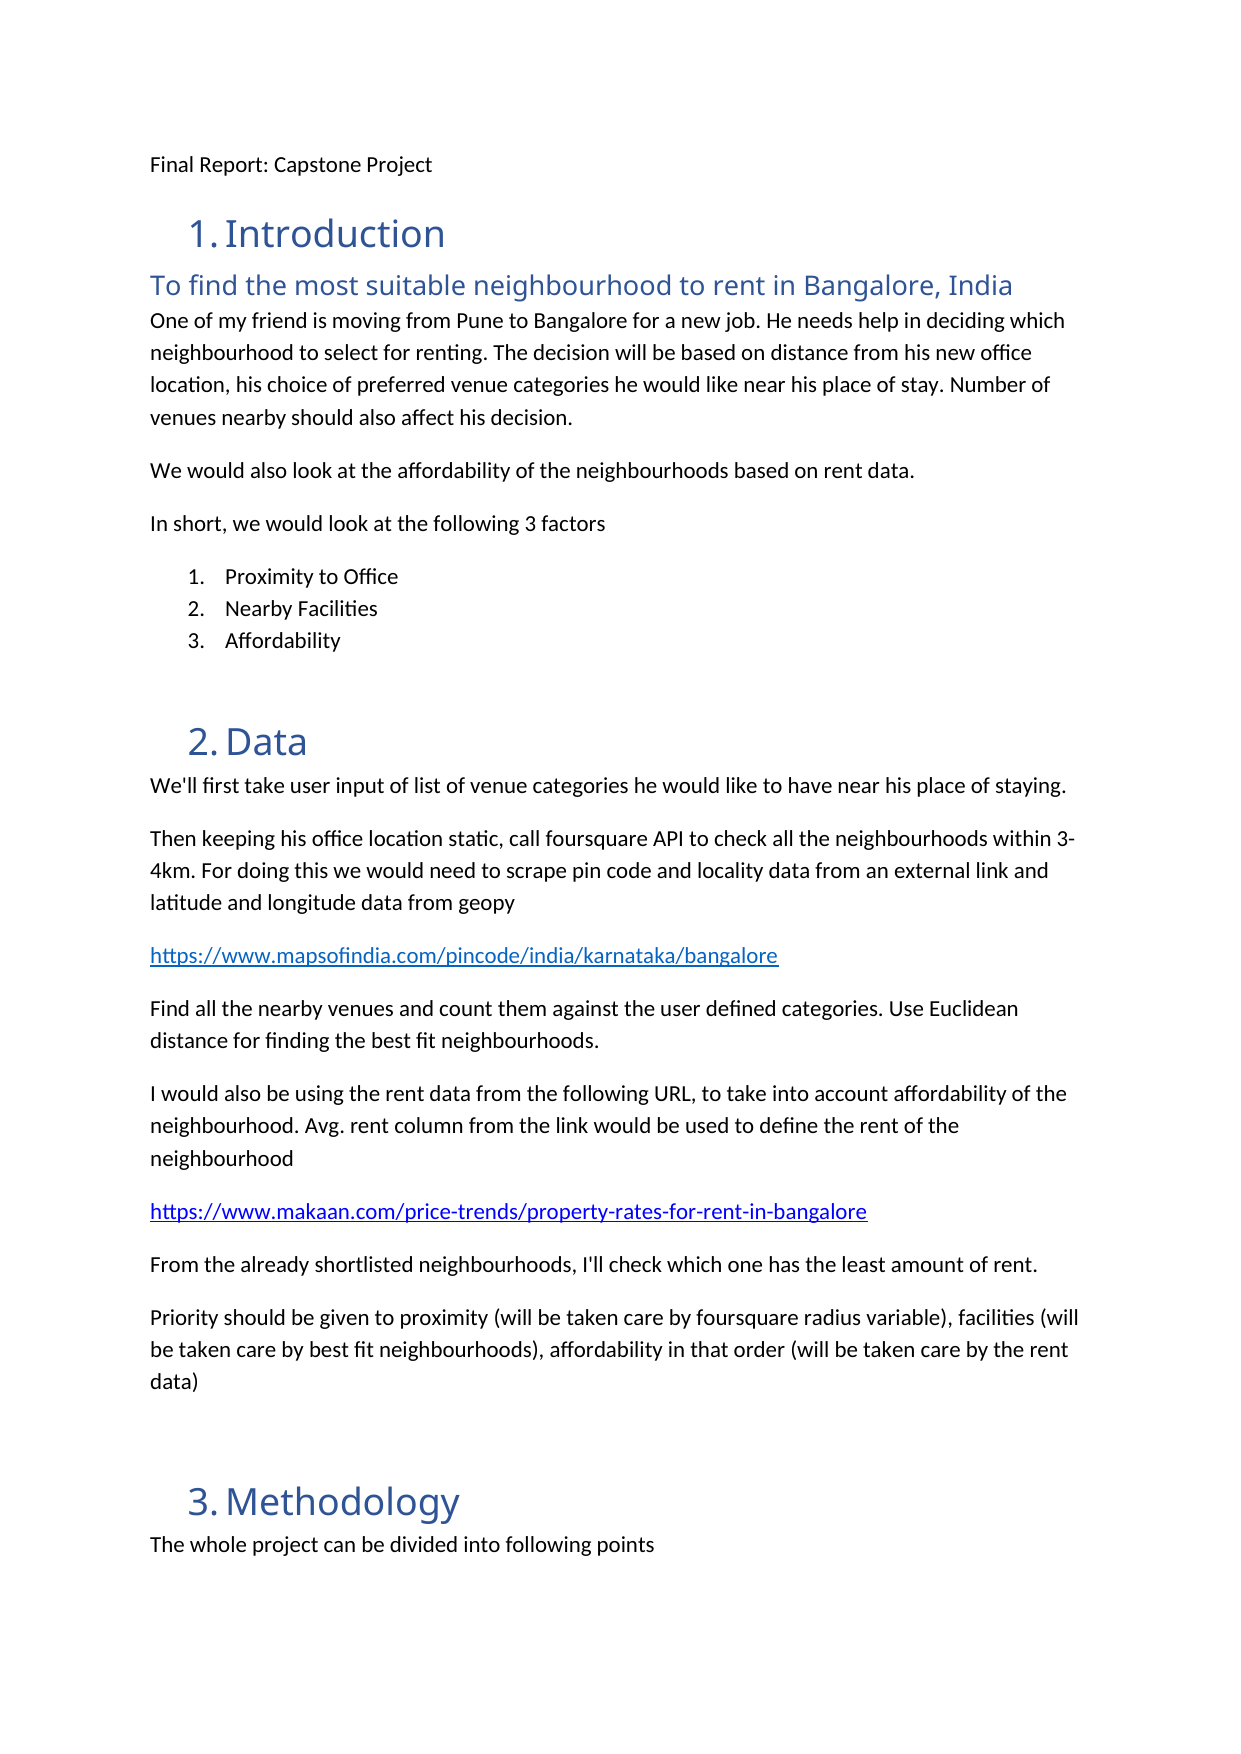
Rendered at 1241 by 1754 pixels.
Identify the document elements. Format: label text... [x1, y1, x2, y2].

list Nearby Facilities [187, 594, 1090, 622]
text One of my friend is moving from Pune to Bangalore for a new job. He needs help in deciding which neighbourhood to select for renting. The decision will be based on distance from his new office location, his choice of preferred venue categories he would like near his place of stay. Number of venues nearby should also affect his decision. [150, 306, 1090, 431]
list Affordability [187, 626, 1090, 654]
text Priority should be given to proximity (will be taken care by foursquare radius variable), facilities (will be taken care by best fit neighbourhoods), affordability in that order (will be taken care by the rent data) [150, 1303, 1090, 1395]
text Final Report: Capstone Project [150, 150, 1090, 178]
text We'll first take user input of list of venue categories he would like to have near his place of staying. [150, 771, 1090, 799]
text https://www.mapsofindia.com/pincode/india/karnataka/bangalore [150, 941, 1090, 969]
text In short, we would look at the following 3 factors [150, 509, 1090, 537]
subtitle Introduction [187, 207, 1090, 258]
text Find all the nearby venues and count them against the user defined categories. Use Euclidean distance for finding the best fit neighbourhoods. [150, 994, 1090, 1054]
subtitle Methodology [187, 1475, 1090, 1526]
text The whole project can be divided into following points [150, 1531, 1090, 1558]
text I would also be using the rent data from the following URL, to take into account affordability of the neighbourhood. Avg. rent column from the link would be used to define the rent of the neighbourhood [150, 1079, 1090, 1172]
subtitle To find the most suitable neighbourhood to rent in Bangalore, India [150, 266, 1090, 303]
text We would also look at the affordability of the neighbourhoods based on rent data. [150, 456, 1090, 484]
text From the already shortlisted neighbourhoods, I'll check which one has the least amount of rent. [150, 1250, 1090, 1278]
list Proximity to Office [187, 562, 1090, 590]
text https://www.makaan.com/price-trends/property-rates-for-rent-in-bangalore [150, 1197, 1090, 1225]
subtitle Data [187, 716, 1090, 767]
text Then keeping his office location static, call foursquare API to check all the neighbourhoods within 3-4km. For doing this we would need to scrape pin code and locality data from an external link and latitude and longitude data from geopy [150, 824, 1090, 916]
